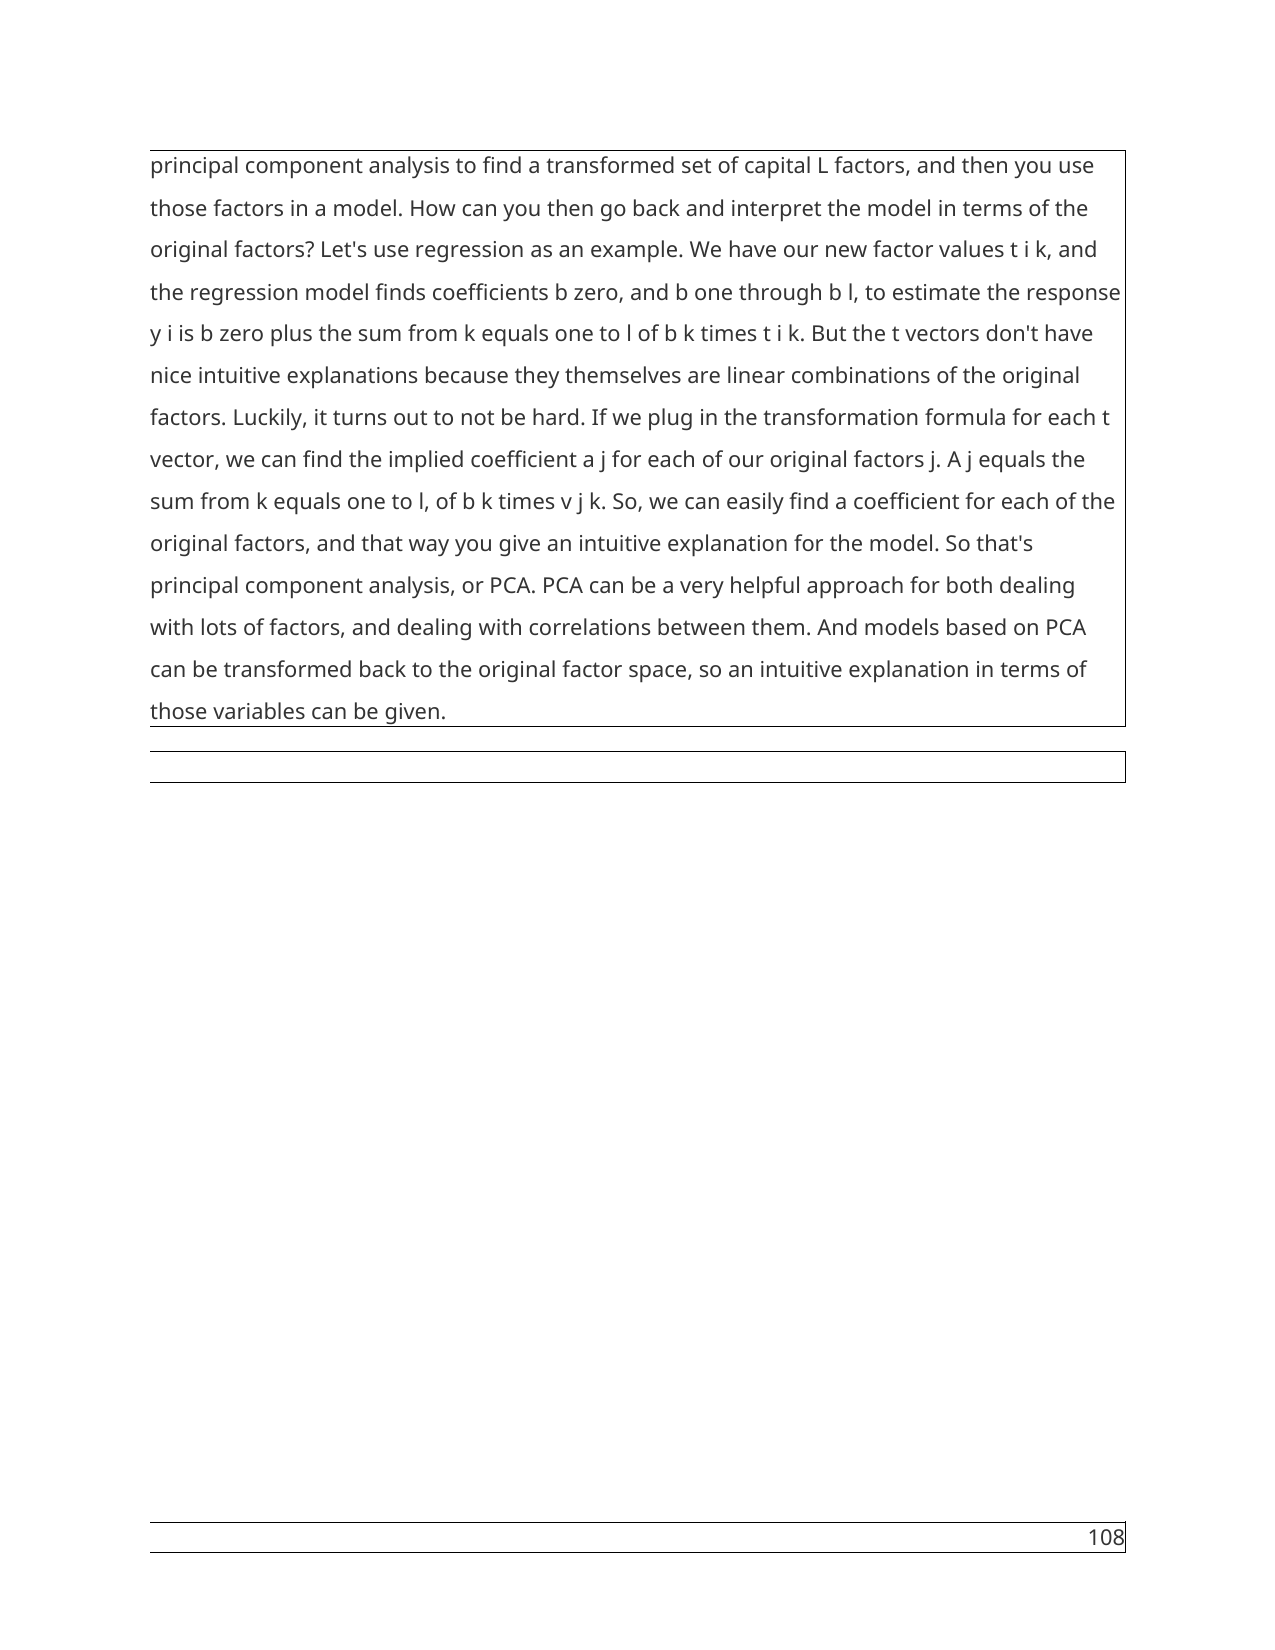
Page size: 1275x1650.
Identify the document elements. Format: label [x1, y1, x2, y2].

text [150, 151, 1125, 726]
